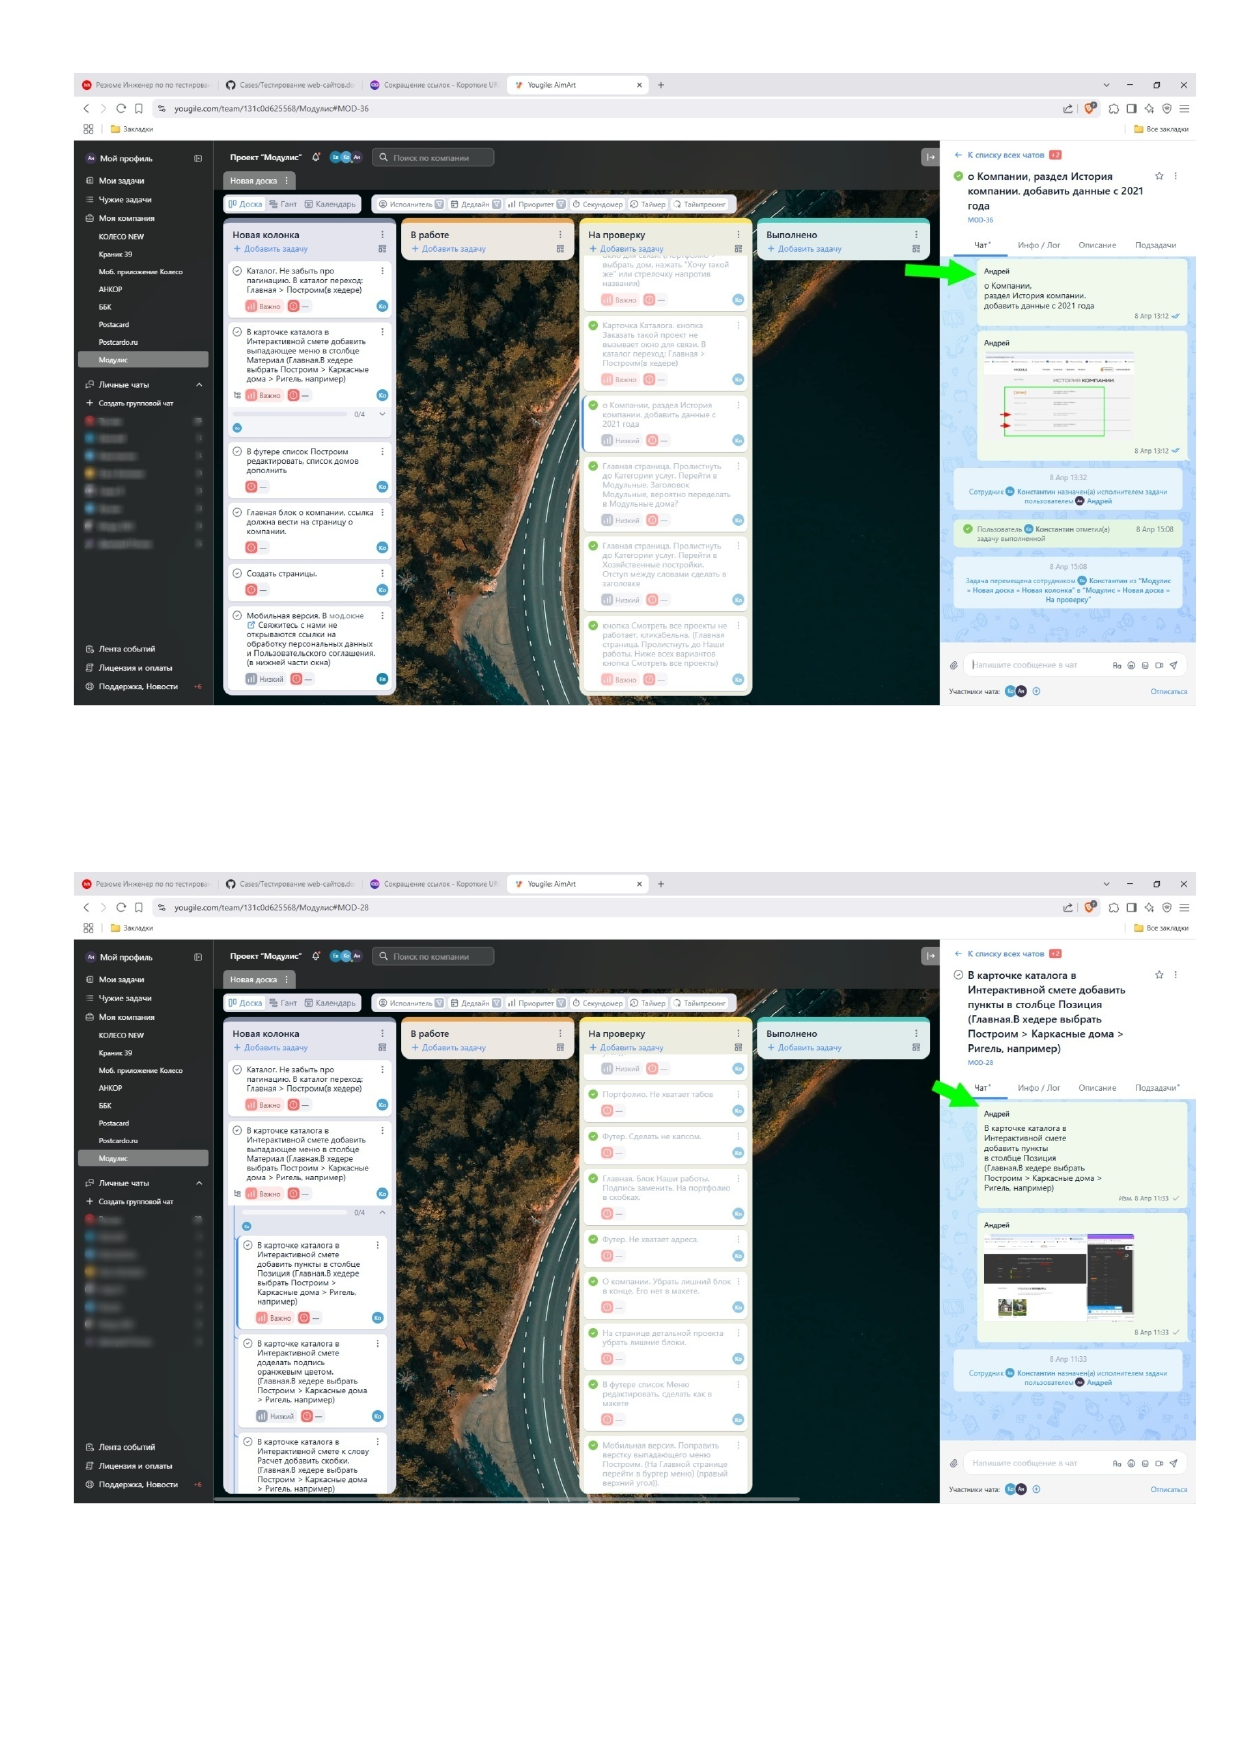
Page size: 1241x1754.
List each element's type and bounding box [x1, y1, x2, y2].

picture [73, 872, 1197, 1504]
picture [73, 73, 1197, 706]
